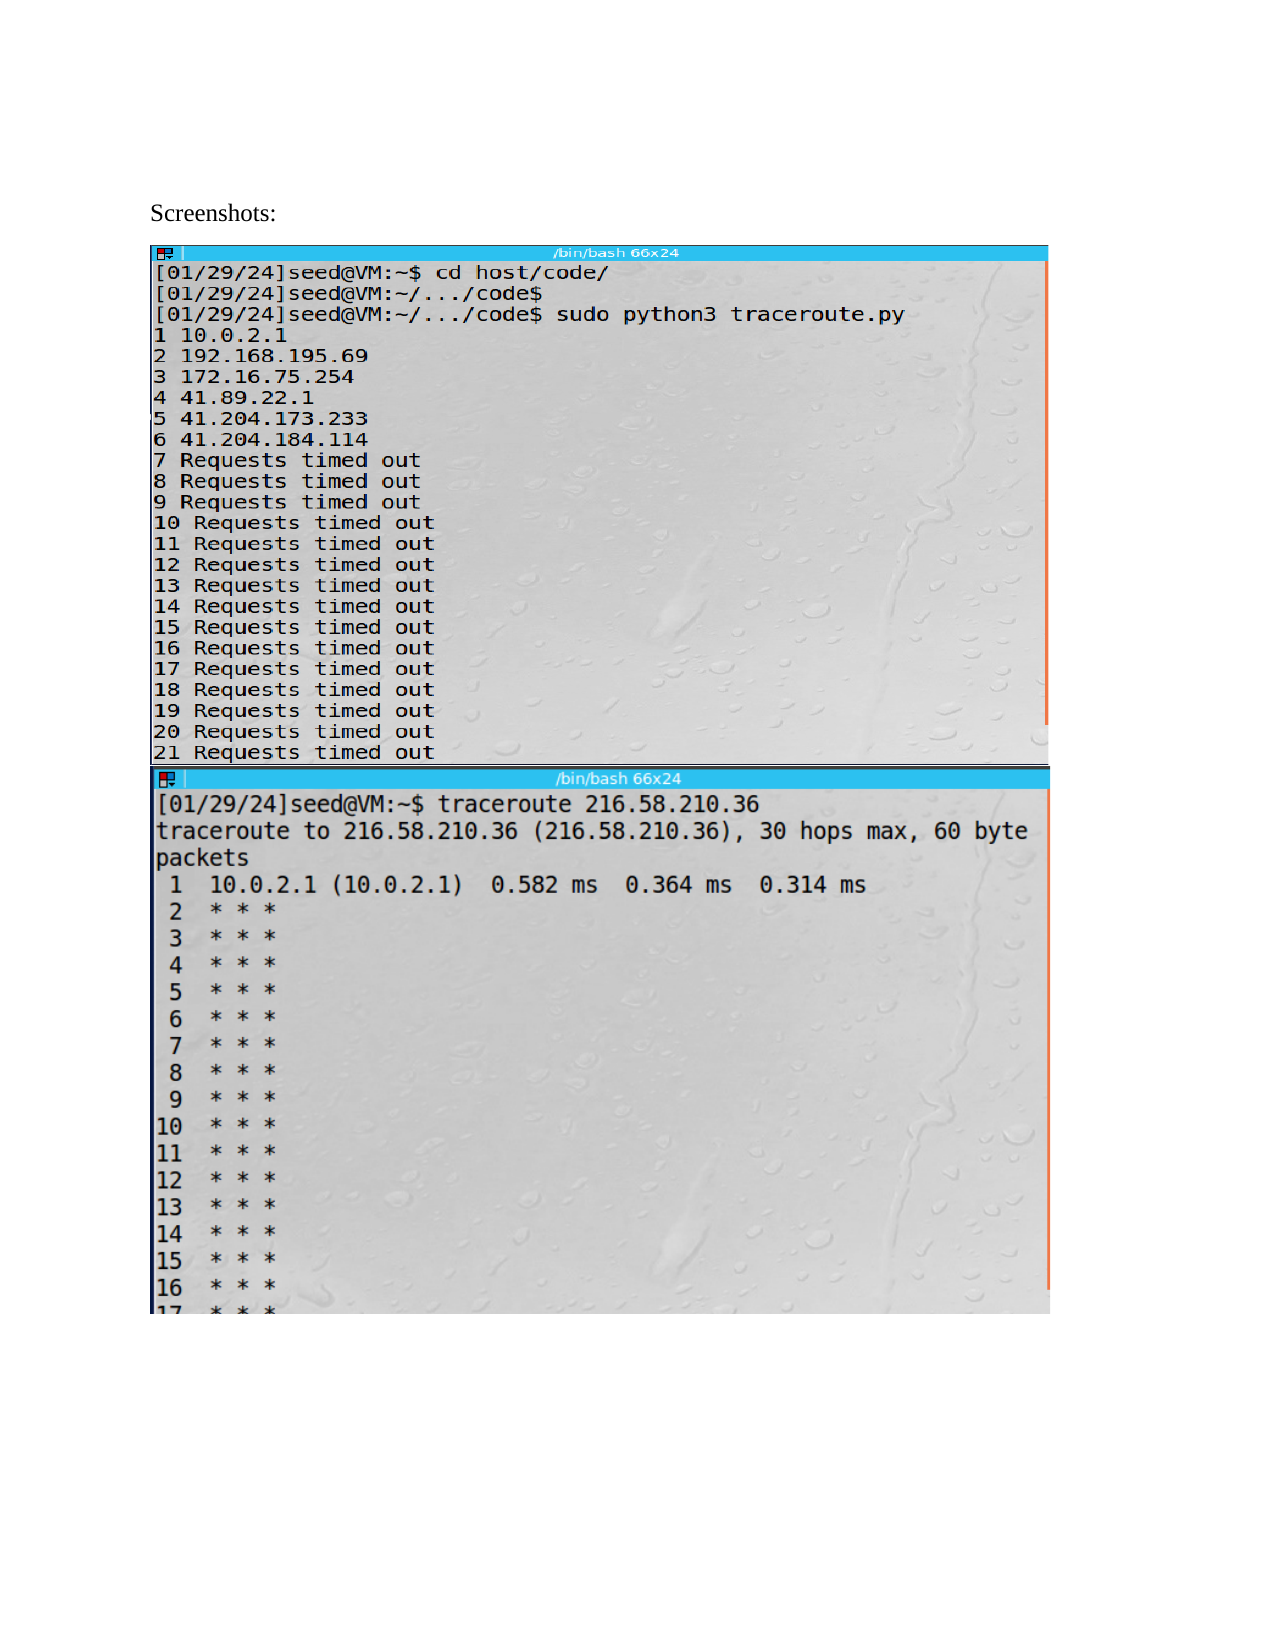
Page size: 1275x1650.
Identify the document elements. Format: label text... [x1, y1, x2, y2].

text Screenshots: [150, 198, 1125, 226]
picture [150, 245, 1049, 765]
picture [150, 766, 1050, 1314]
